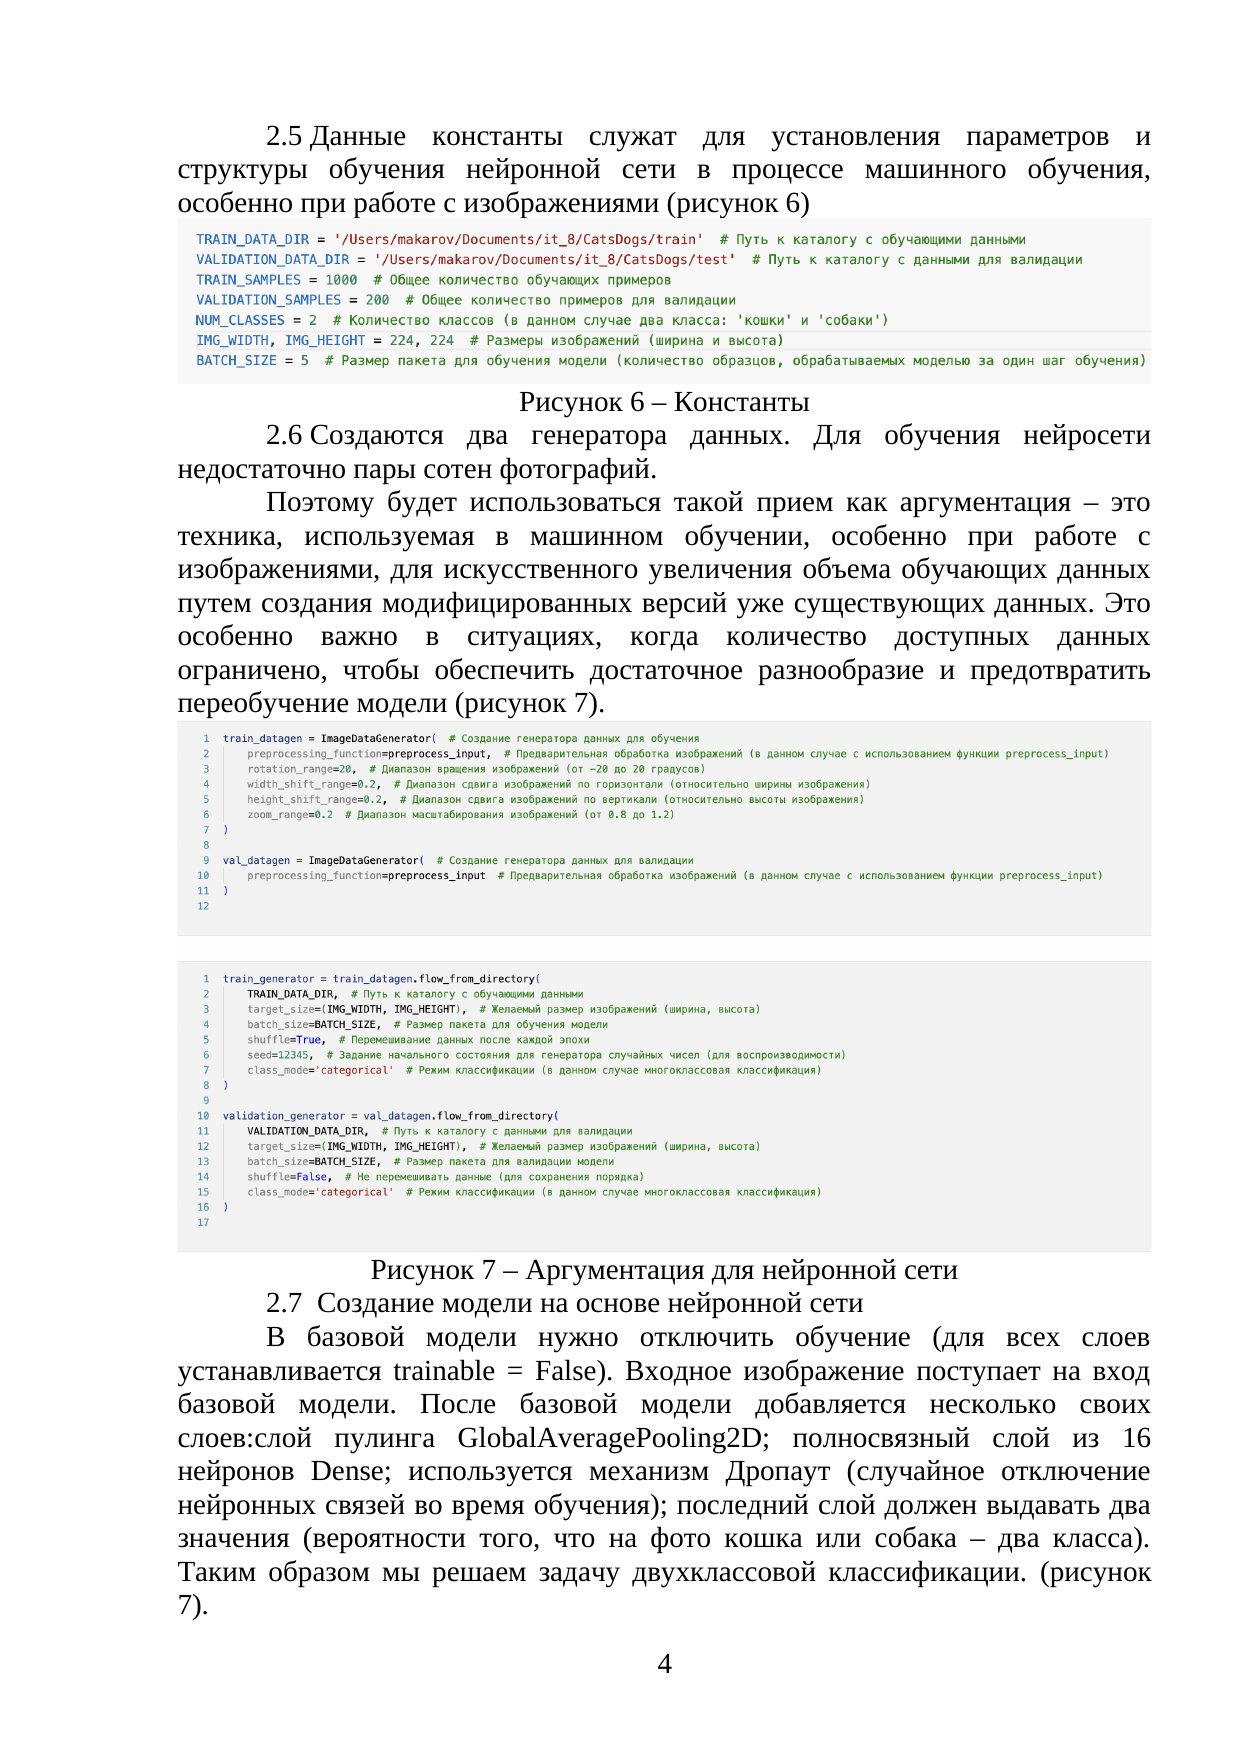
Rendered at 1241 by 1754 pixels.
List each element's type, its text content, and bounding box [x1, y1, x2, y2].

picture [177, 719, 1152, 1252]
text Поэтому будет использоваться такой прием как аргументация – это техника, используемая в машинном обучении, особенно при работе с изображениями, для искусственного увеличения объема обучающих данных путем создания модифицированных версий уже существующих данных. Это особенно важно в ситуациях, когда количество доступных данных ограничено, чтобы обеспечить достаточное разнообразие и предотвратить переобучение модели (рисунок 7). [177, 484, 1152, 719]
subtitle Создаются два генератора данных. Для обучения нейросети недостаточно пары сотен фотографий. [177, 417, 1152, 484]
text Рисунок 7 – Аргументация для нейронной сети [177, 1252, 1152, 1286]
subtitle Данные константы служат для установления параметров и структуры обучения нейронной сети в процессе машинного обучения, особенно при работе с изображениями (рисунок 6) [177, 118, 1152, 218]
text Рисунок 6 – Константы [177, 384, 1152, 417]
text В базовой модели нужно отключить обучение (для всех слоев устанавливается trainable = False). Входное изображение поступает на вход базовой модели. После базовой модели добавляется несколько своих слоев:слой пулинга GlobalAveragePooling2D; полносвязный слой из 16 нейронов Dense; используется механизм Дропаут (случайное отключение нейронных связей во время обучения); последний слой должен выдавать два значения (вероятности того, что на фото кошка или собака – два класса). Таким образом мы решаем задачу двухклассовой классификации. (рисунок 7). [177, 1319, 1152, 1621]
subtitle Создание модели на основе нейронной сети [177, 1286, 1152, 1319]
picture [177, 218, 1152, 384]
